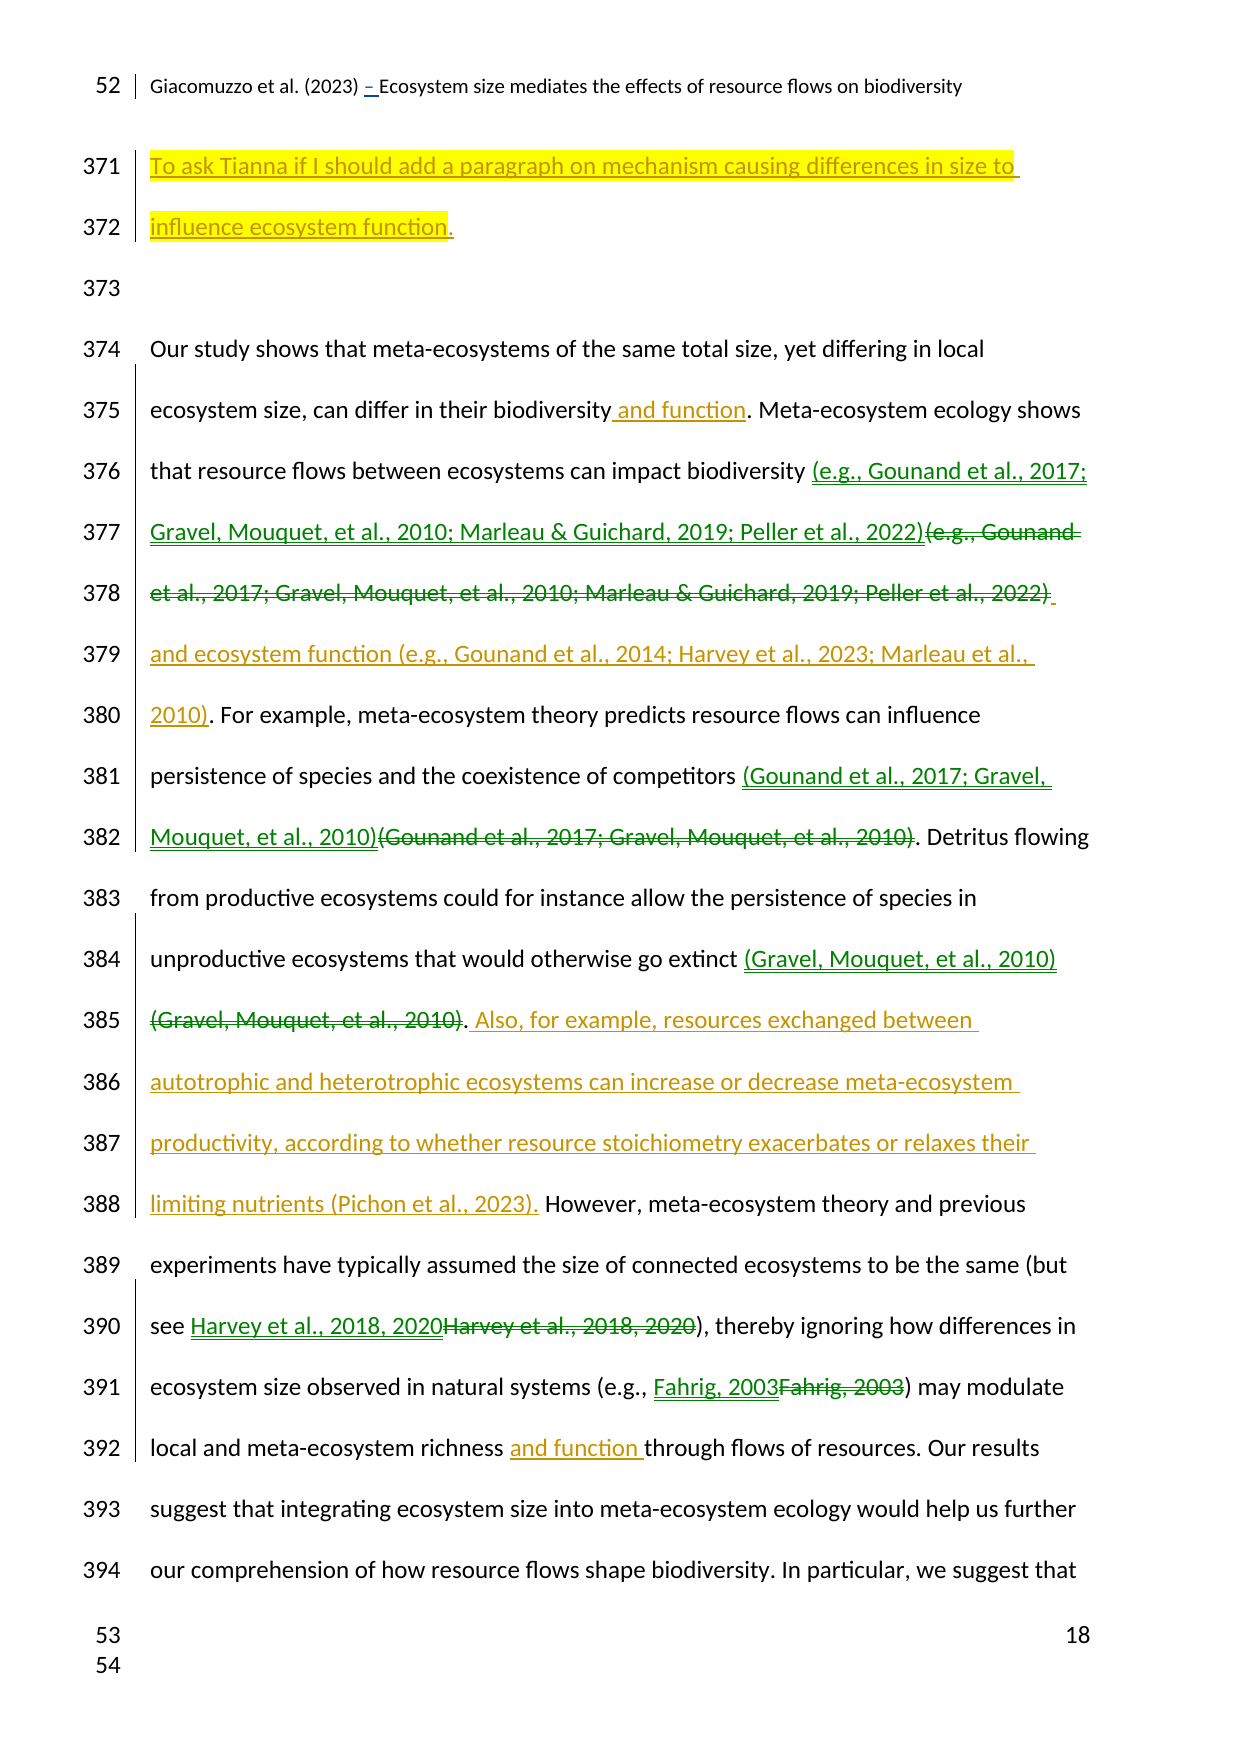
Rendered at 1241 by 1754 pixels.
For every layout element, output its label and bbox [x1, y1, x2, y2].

text [150, 333, 1090, 1584]
